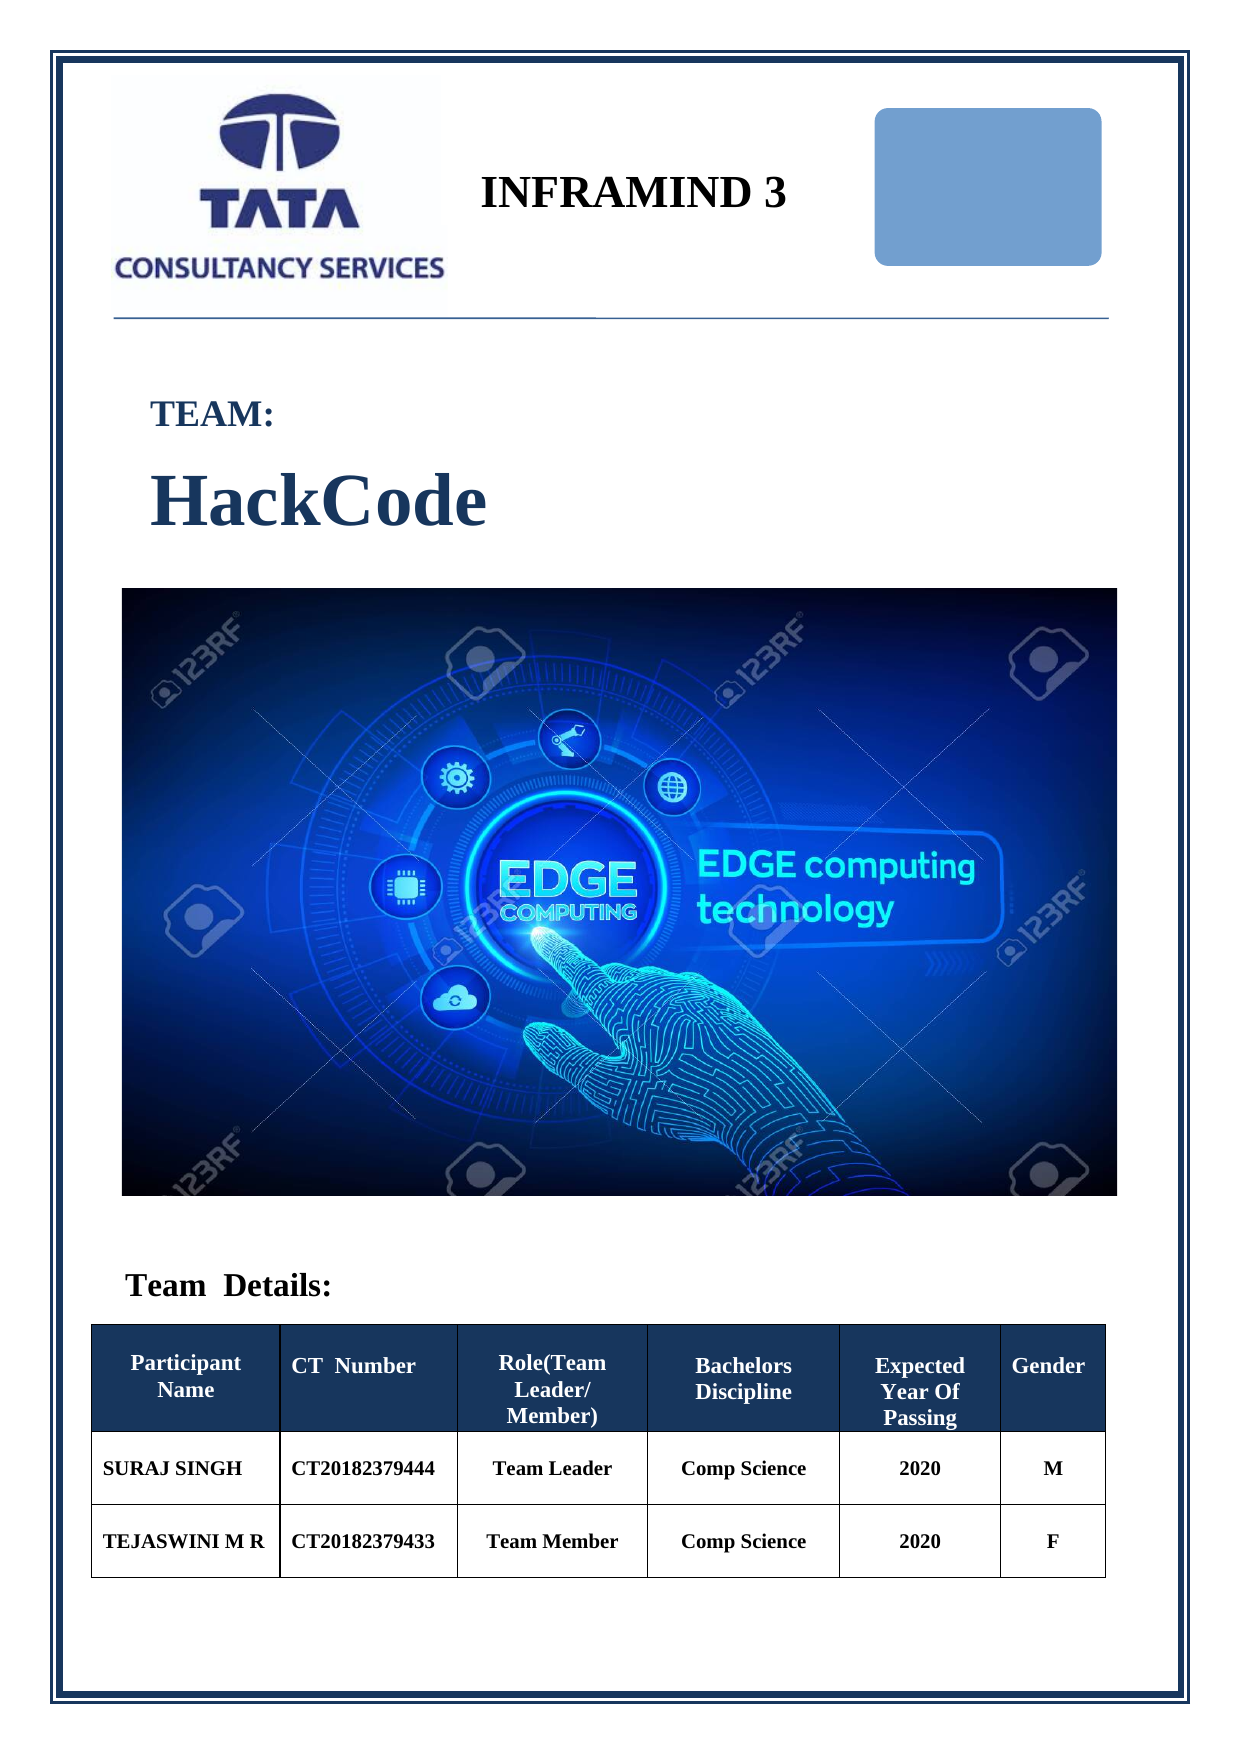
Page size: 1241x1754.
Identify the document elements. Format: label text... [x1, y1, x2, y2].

picture [111, 75, 448, 318]
table_cell Team Member [458, 1505, 647, 1577]
table_cell 2020 [840, 1505, 1000, 1577]
table_header Participant Name [92, 1325, 279, 1431]
table_header Bachelors Discipline [648, 1325, 839, 1431]
table_header CT Number [281, 1325, 457, 1431]
table_cell M [1001, 1432, 1105, 1504]
table_cell SURAJ SINGH [92, 1432, 279, 1504]
picture [121, 588, 1118, 1196]
table_cell Comp Science [648, 1432, 839, 1504]
text HackCode [75, 455, 1122, 568]
table_header Expected Year Of Passing [840, 1325, 1000, 1431]
table_cell TEJASWINI M R [92, 1505, 279, 1577]
table_cell CT20182379444 [281, 1432, 457, 1504]
table_cell Team Leader [458, 1432, 647, 1504]
text TEAM: [75, 391, 1122, 434]
table_cell 2020 [840, 1432, 1000, 1504]
table_cell CT20182379433 [281, 1505, 457, 1577]
table_header Gender [1001, 1325, 1105, 1431]
text Team Details: [75, 1265, 1122, 1303]
table_cell Comp Science [648, 1505, 839, 1577]
table_cell F [1001, 1505, 1105, 1577]
table_header Role(Team Leader/Member) [458, 1325, 647, 1431]
